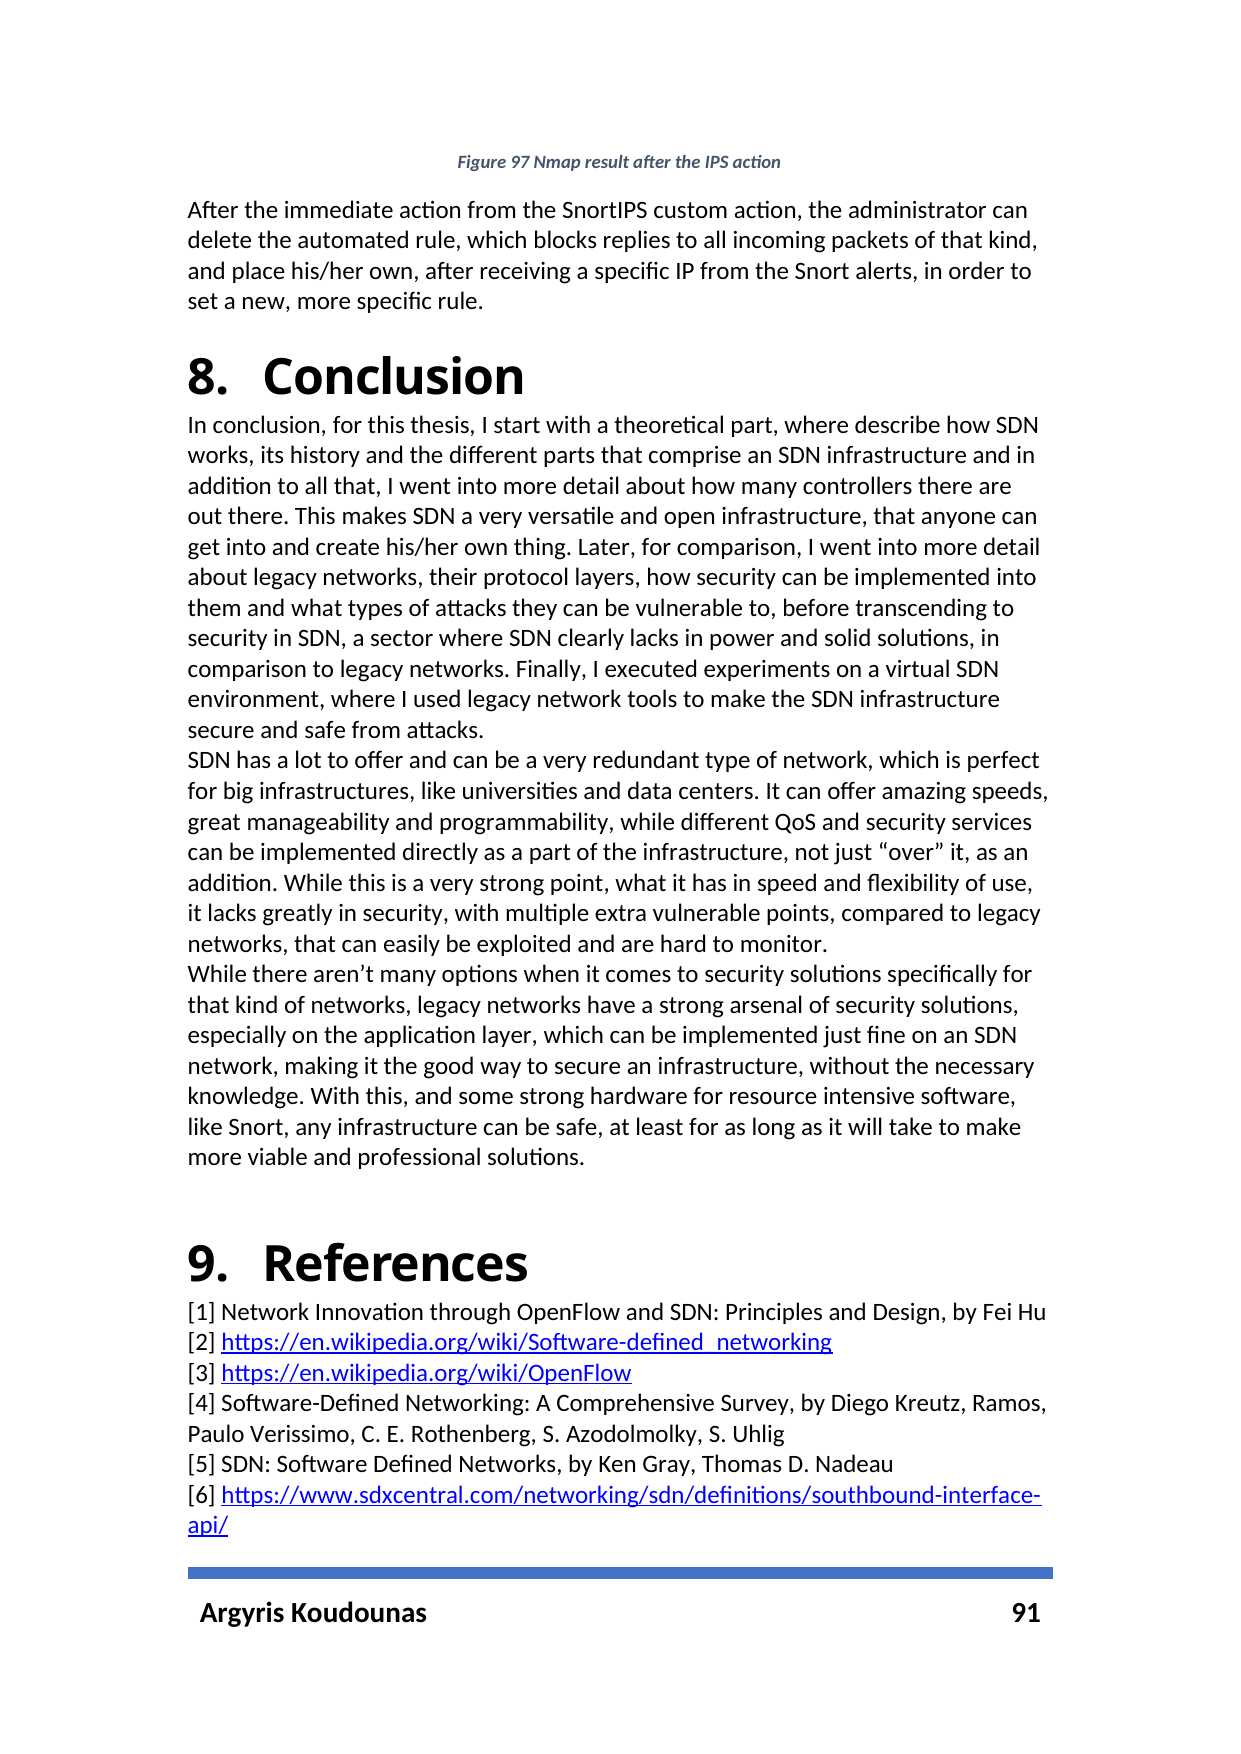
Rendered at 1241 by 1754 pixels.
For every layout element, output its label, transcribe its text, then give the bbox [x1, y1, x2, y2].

text [4] Software-Defined Networking: A Comprehensive Survey, by Diego Kreutz, Ramos, Paulo Verissimo, C. E. Rothenberg, S. Azodolmolky, S. Uhlig [187, 1387, 1053, 1448]
text SDN has a lot to offer and can be a very redundant type of network, which is perfect for big infrastructures, like universities and data centers. It can offer amazing speeds, great manageability and programmability, while different QoS and security services can be implemented directly as a part of the infrastructure, not just “over” it, as an addition. While this is a very strong point, what it has in speed and flexibility of use, it lacks greatly in security, with multiple extra vulnerable points, compared to legacy networks, that can easily be exploited and are hard to monitor. [187, 745, 1053, 958]
text [3] https://en.wikipedia.org/wiki/OpenFlow [187, 1357, 1053, 1387]
text Figure 97 Nmap result after the IPS action [187, 150, 1053, 173]
title References [187, 1227, 1053, 1296]
text [1] Network Innovation through OpenFlow and SDN: Principles and Design, by Fei Hu [187, 1296, 1053, 1326]
text In conclusion, for this thesis, I start with a theoretical part, where describe how SDN works, its history and the different parts that comprise an SDN infrastructure and in addition to all that, I went into more detail about how many controllers there are out there. This makes SDN a very versatile and open infrastructure, that anyone can get into and create his/her own thing. Later, for comparison, I went into more detail about legacy networks, their protocol layers, how security can be implemented into them and what types of attacks they can be vulnerable to, before transcending to security in SDN, a sector where SDN clearly lacks in power and solid solutions, in comparison to legacy networks. Finally, I executed experiments on a virtual SDN environment, where I used legacy network tools to make the SDN infrastructure secure and safe from attacks. [187, 409, 1053, 745]
text [6] https://www.sdxcentral.com/networking/sdn/definitions/southbound-interface-api/ [187, 1479, 1053, 1540]
text While there aren’t many options when it comes to security solutions specifically for that kind of networks, legacy networks have a strong arsenal of security solutions, especially on the application layer, which can be implemented just fine on an SDN network, making it the good way to secure an infrastructure, without the necessary knowledge. With this, and some strong hardware for resource intensive software, like Snort, any infrastructure can be safe, at least for as long as it will take to make more viable and professional solutions. [187, 958, 1053, 1172]
title Conclusion [187, 341, 1053, 409]
text After the immediate action from the SnortIPS custom action, the administrator can delete the automated rule, which blocks replies to all incoming packets of that kind, and place his/her own, after receiving a specific IP from the Snort alerts, in order to set a new, more specific rule. [187, 194, 1053, 316]
text [2] https://en.wikipedia.org/wiki/Software-defined_networking [187, 1326, 1053, 1357]
text [5] SDN: Software Defined Networks, by Ken Gray, Thomas D. Nadeau [187, 1448, 1053, 1479]
